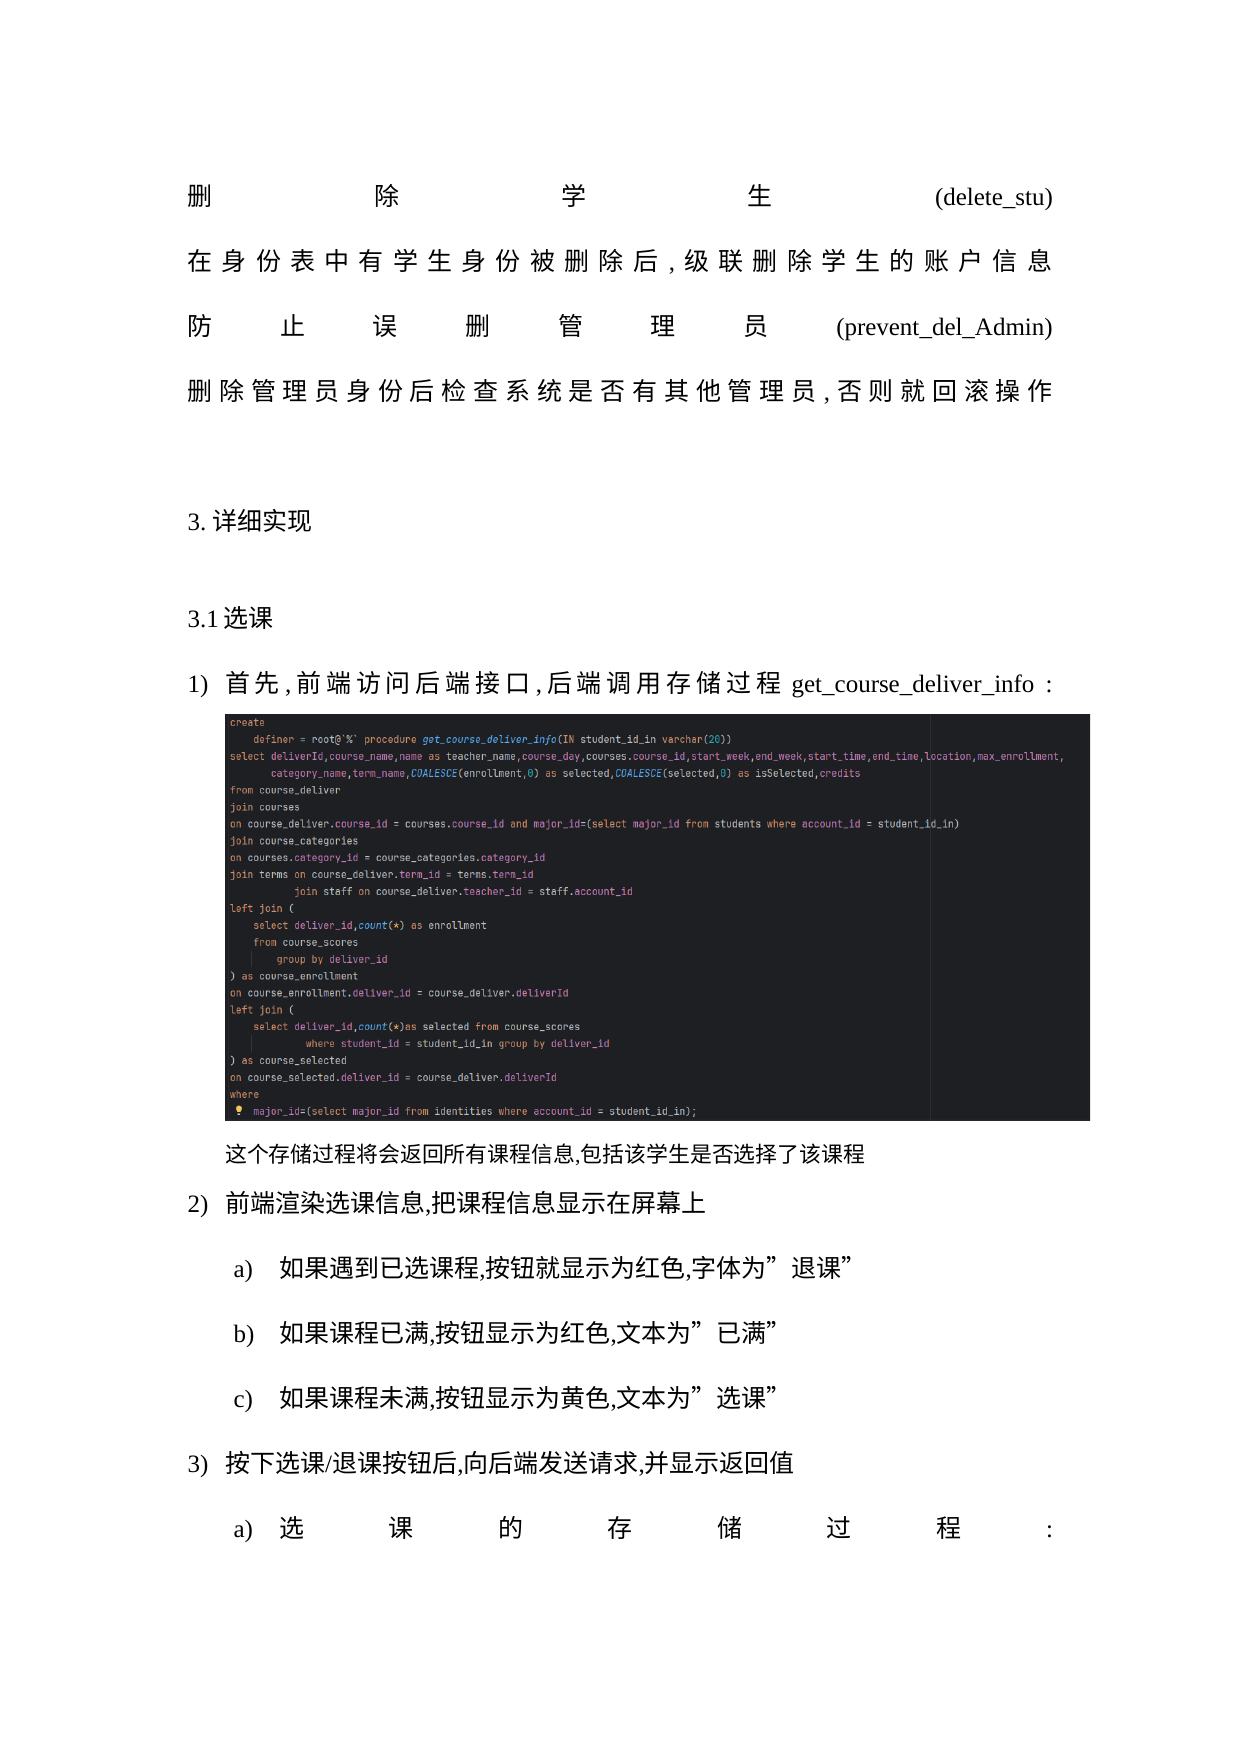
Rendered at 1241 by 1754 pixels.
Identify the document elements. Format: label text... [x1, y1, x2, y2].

list 如果遇到已选课程,按钮就显示为红色,字体为”退课” [233, 1234, 1053, 1299]
list 按下选课/退课按钮后,向后端发送请求,并显示返回值 [187, 1429, 1053, 1494]
picture [225, 714, 1091, 1121]
text 3. 详细实现 [187, 487, 1053, 552]
text 删除学生(delete_stu) 在身份表中有学生身份被删除后,级联删除学生的账户信息 防止误删管理员(prevent_del_Admin) 删除管理员身份后检查系统是否有其他管理员,否则就回滚操作 [187, 162, 1053, 454]
list 如果课程未满,按钮显示为黄色,文本为”选课” [233, 1364, 1053, 1429]
list 前端渲染选课信息,把课程信息显示在屏幕上 [187, 1169, 1053, 1234]
list 选课的存储过程: [233, 1494, 1053, 1559]
list 如果课程已满,按钮显示为红色,文本为”已满” [233, 1299, 1053, 1364]
text 3.1选课 [187, 584, 1053, 649]
